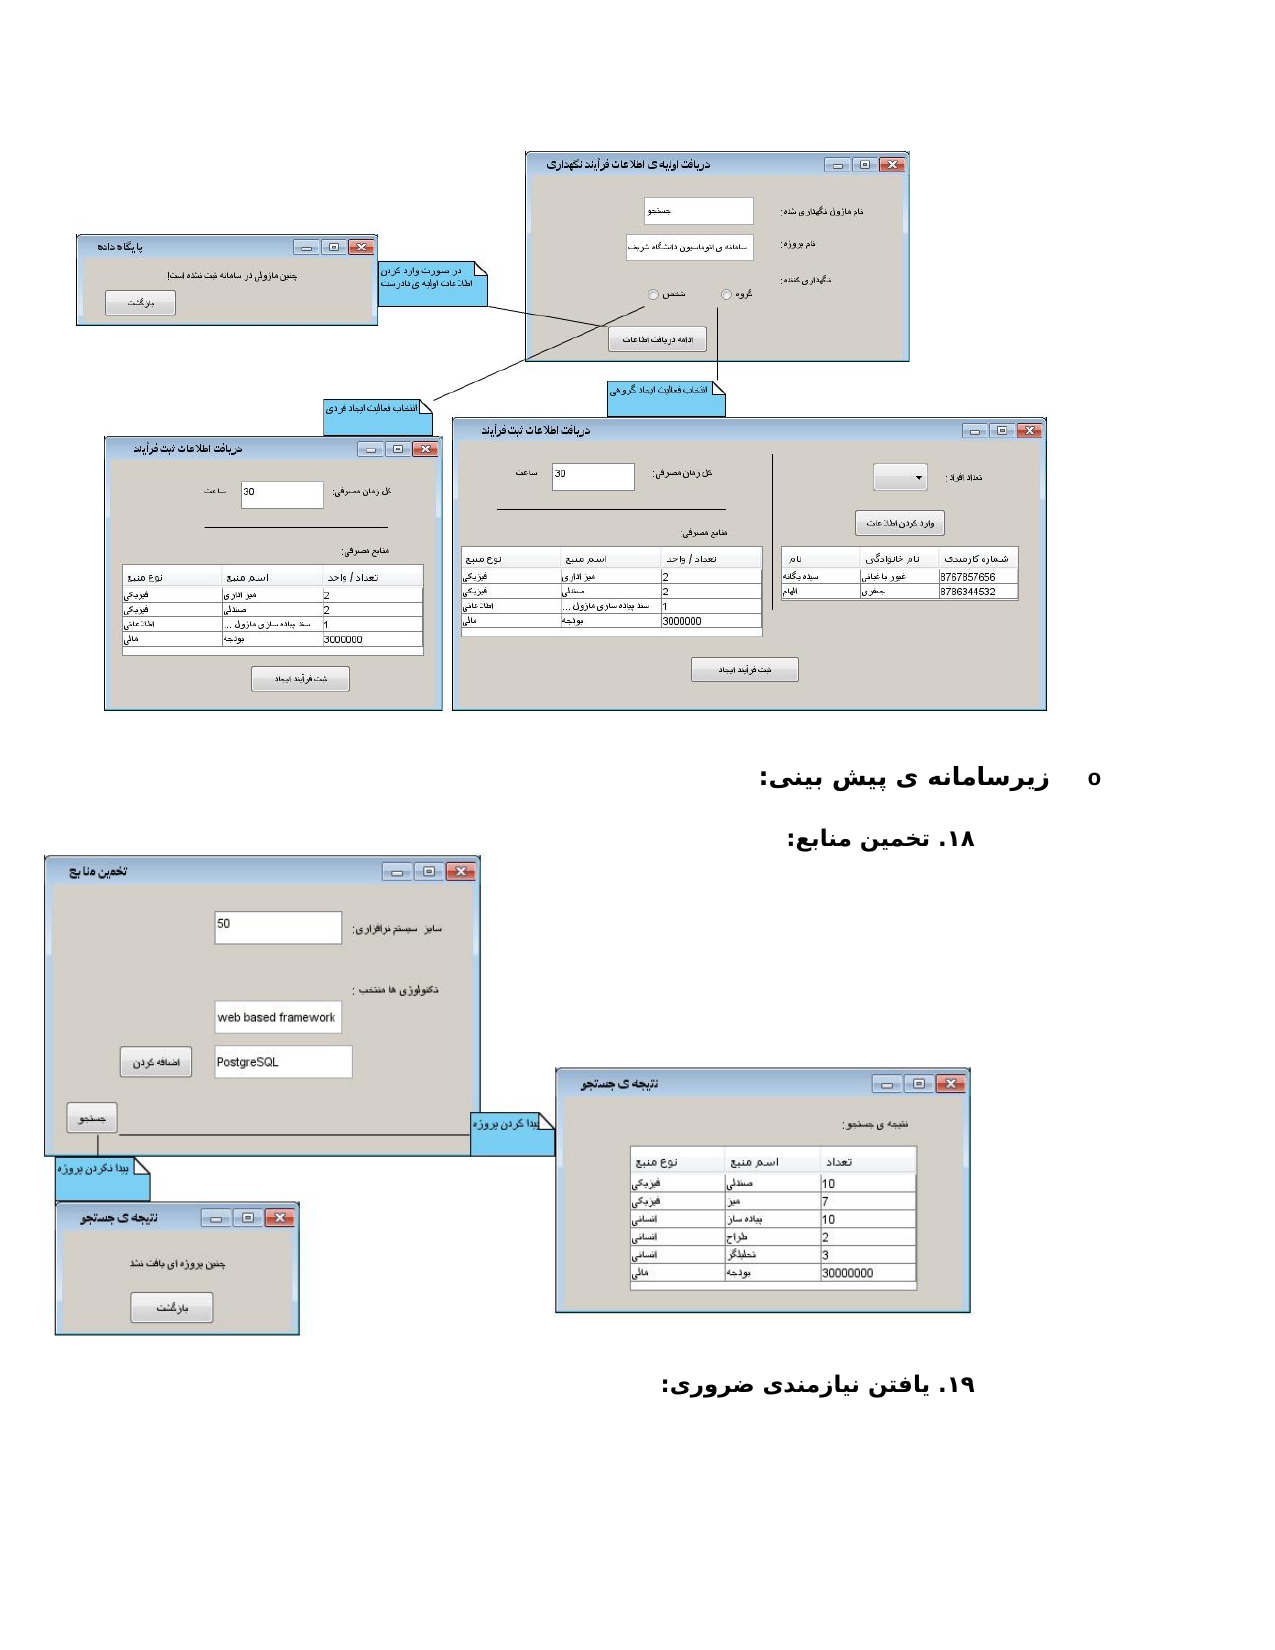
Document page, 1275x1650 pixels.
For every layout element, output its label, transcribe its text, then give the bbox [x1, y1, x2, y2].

picture [42, 853, 975, 1340]
picture [75, 150, 1050, 714]
list زیرسامانه ی پیش بینی: [150, 762, 1087, 793]
list ۱۸. تخمین منابع: [150, 825, 975, 852]
list ۱۹. یافتن نیازمندی ضروری: [150, 1372, 975, 1398]
